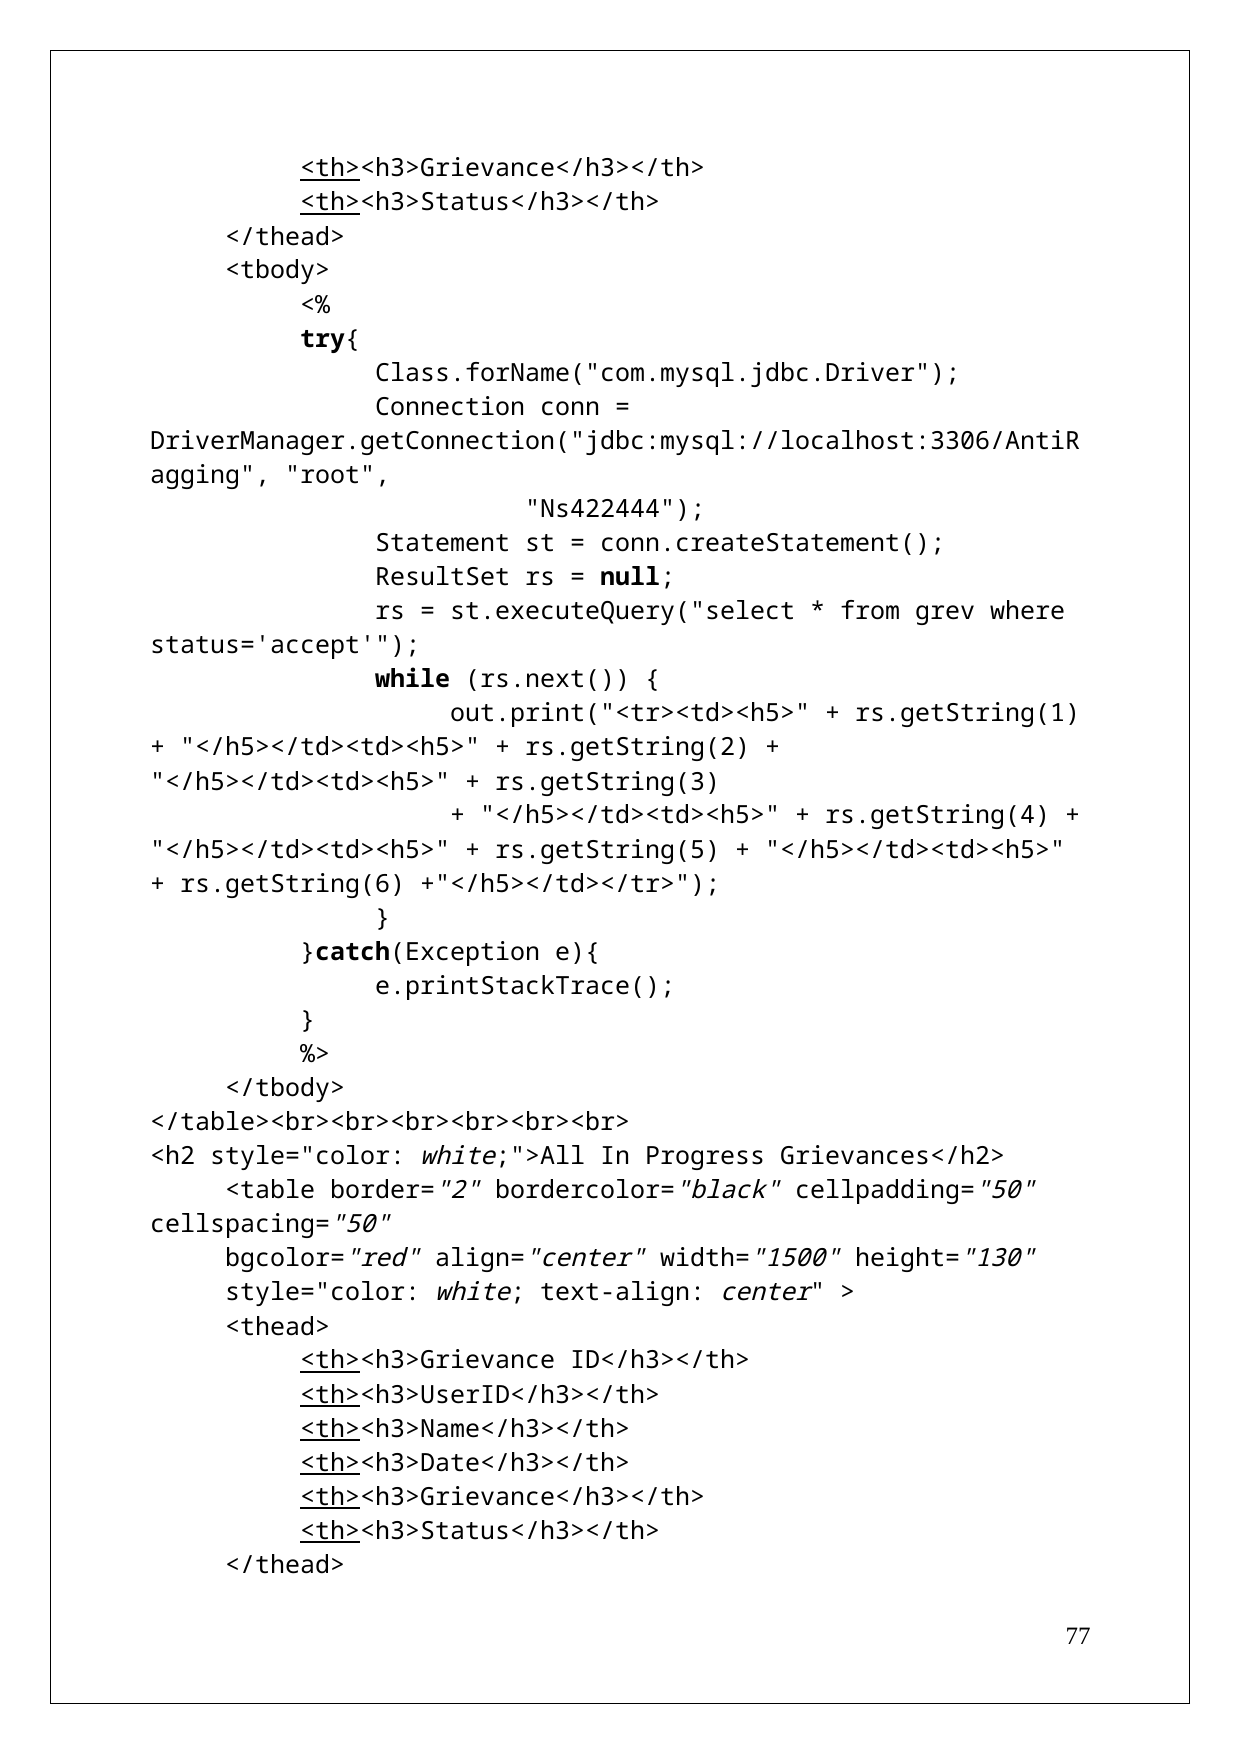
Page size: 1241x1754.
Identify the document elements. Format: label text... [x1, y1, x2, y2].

text Statement st = conn.createStatement(); [150, 525, 1090, 559]
text <th><h3>Grievance ID</h3></th> [150, 1342, 1090, 1376]
text </thead> [150, 1547, 1090, 1581]
text Connection conn = DriverManager.getConnection("jdbc:mysql://localhost:3306/AntiRagging", "root", [150, 388, 1090, 491]
text + "</h5></td><td><h5>" + rs.getString(4) + "</h5></td><td><h5>" + rs.getString(5) + "</h5></td><td><h5>" + rs.getString(6) +"</h5></td></tr>"); [150, 797, 1090, 899]
text ResultSet rs = null; [150, 559, 1090, 593]
text <th><h3>Name</h3></th> [150, 1410, 1090, 1444]
text </tbody> [150, 1070, 1090, 1104]
text <th><h3>Status</h3></th> [150, 184, 1090, 218]
text <th><h3>Grievance</h3></th> [150, 1478, 1090, 1512]
text <th><h3>Status</h3></th> [150, 1512, 1090, 1547]
text <table border="2" bordercolor="black" cellpadding="50" cellspacing="50" [150, 1172, 1090, 1240]
text try{ [150, 320, 1090, 354]
text <% [150, 286, 1090, 320]
text style="color: white; text-align: center" > [150, 1274, 1090, 1308]
text out.print("<tr><td><h5>" + rs.getString(1) + "</h5></td><td><h5>" + rs.getString(2) + "</h5></td><td><h5>" + rs.getString(3) [150, 695, 1090, 797]
text <th><h3>UserID</h3></th> [150, 1376, 1090, 1410]
text </thead> [150, 218, 1090, 252]
text } [150, 1002, 1090, 1036]
text <tbody> [150, 252, 1090, 286]
text <th><h3>Date</h3></th> [150, 1444, 1090, 1478]
text <h2 style="color: white;">All In Progress Grievances</h2> [150, 1138, 1090, 1172]
text bgcolor="red" align="center" width="1500" height="130" [150, 1240, 1090, 1274]
text } [150, 899, 1090, 933]
text "Ns422444"); [150, 491, 1090, 525]
text Class.forName("com.mysql.jdbc.Driver"); [150, 354, 1090, 388]
text </table><br><br><br><br><br><br> [150, 1104, 1090, 1138]
text rs = st.executeQuery("select * from grev where status='accept'"); [150, 593, 1090, 661]
text while (rs.next()) { [150, 661, 1090, 695]
text <th><h3>Grievance</h3></th> [150, 150, 1090, 184]
text e.printStackTrace(); [150, 967, 1090, 1002]
text <thead> [150, 1308, 1090, 1342]
text }catch(Exception e){ [150, 933, 1090, 967]
text %> [150, 1036, 1090, 1070]
